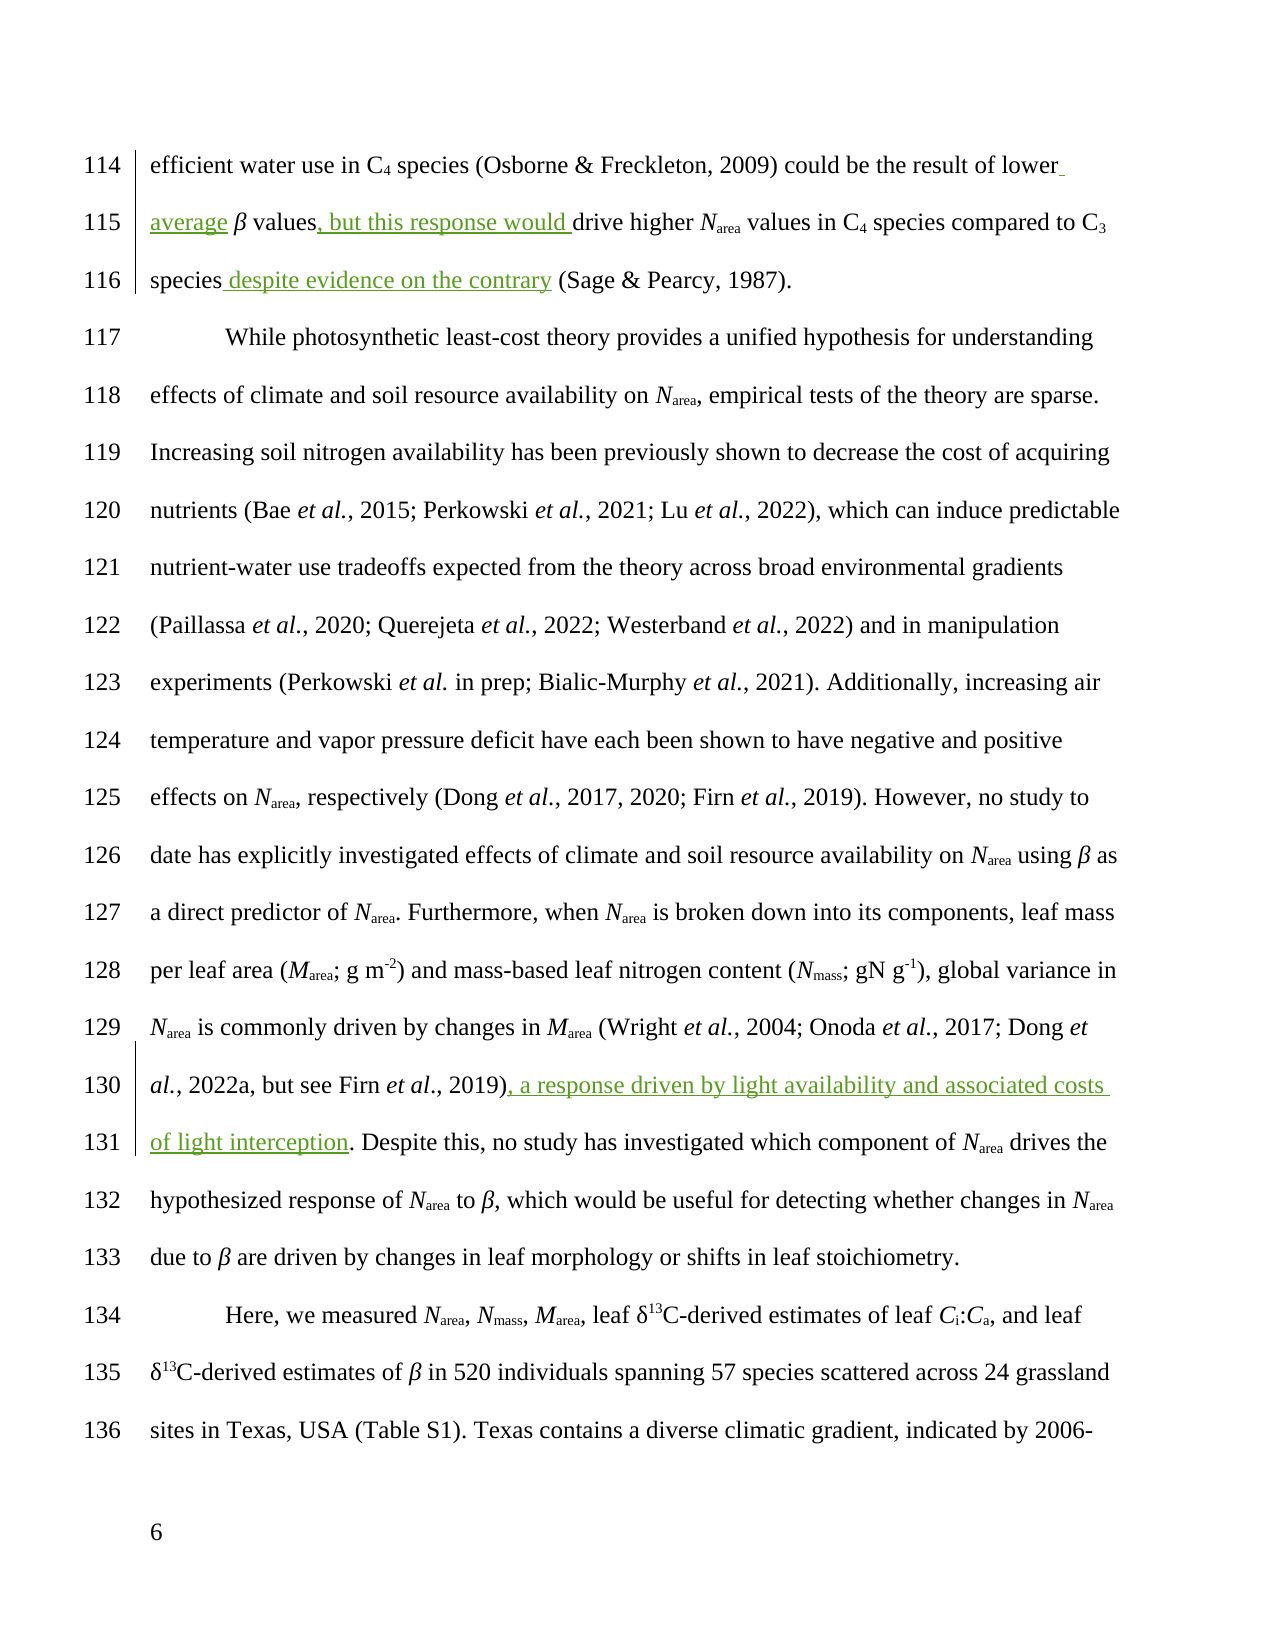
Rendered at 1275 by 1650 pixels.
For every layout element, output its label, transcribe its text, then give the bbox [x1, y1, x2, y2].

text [150, 150, 1125, 294]
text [150, 1300, 1125, 1444]
text While photosynthetic least-cost theory provides a unified hypothesis for understanding effects of climate and soil resource availability on Narea, empirical tests of the theory are sparse. Increasing soil nitrogen availability has been previously shown to decrease the cost of acquiring nutrients (Bae et al., 2015; Perkowski et al., 2021; Lu et al., 2022), which can induce predictable nutrient-water use tradeoffs expected from the theory across broad environmental gradients (Paillassa et al., 2020; Querejeta et al., 2022; Westerband et al., 2022) and in manipulation experiments (Perkowski et al. in prep; Bialic‐Murphy et al., 2021). Additionally, increasing air temperature and vapor pressure deficit have each been shown to have negative and positive effects on Narea, respectively (Dong et al., 2017, 2020; Firn et al., 2019). However, no study to date has explicitly investigated effects of climate and soil resource availability on Narea using β as a direct predictor of Narea. Furthermore, when Narea is broken down into its components, leaf mass per leaf area (Marea; g m-2) and mass-based leaf nitrogen content (Nmass; gN g-1), global variance in Narea is commonly driven by changes in Marea (Wright et al., 2004; Onoda et al., 2017; Dong et al., 2022a, but see Firn et al., 2019). Despite this, no study has investigated which component of Narea drives the hypothesized response of Narea to β, which would be useful for detecting whether changes in Narea due to β are driven by changes in leaf morphology or shifts in leaf stoichiometry. [150, 322, 1125, 1271]
